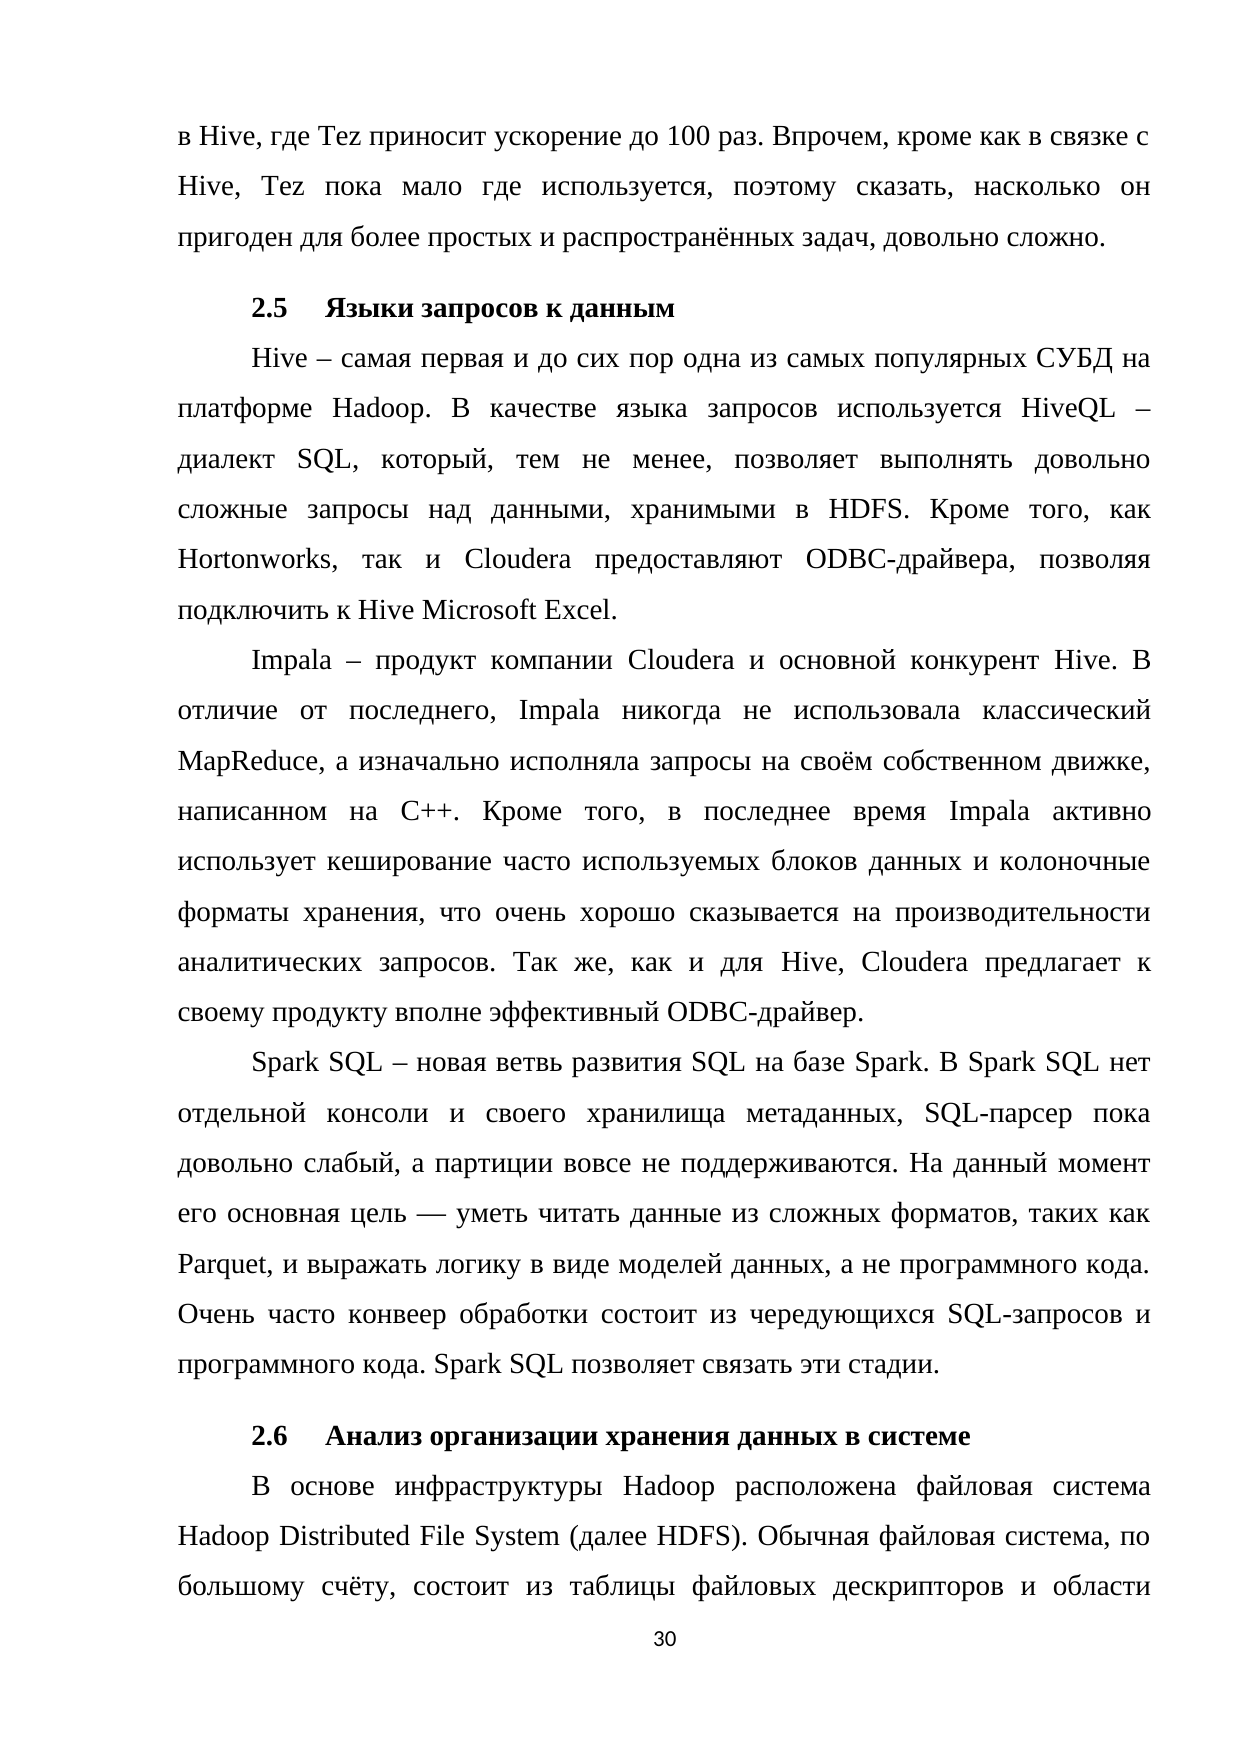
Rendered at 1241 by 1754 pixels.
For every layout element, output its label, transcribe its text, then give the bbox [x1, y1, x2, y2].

text Языки запросов к данным [177, 290, 1152, 323]
text Impala – продукт компании Cloudera и основной конкурент Hive. В отличие от последнего, Impala никогда не использовала классический MapReduce, а изначально исполняла запросы на своём собственном движке, написанном на C++. Кроме того, в последнее время Impala активно использует кеширование часто используемых блоков данных и колоночные форматы хранения, что очень хорошо сказывается на производительности аналитических запросов. Так же, как и для Hive, Cloudera предлагает к своему продукту вполне эффективный ODBC-драйвер. [177, 642, 1152, 1028]
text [177, 118, 1152, 252]
text Spark SQL – новая ветвь развития SQL на базе Spark. В Spark SQL нет отдельной консоли и своего хранилища метаданных, SQL-парсер пока довольно слабый, а партиции вовсе не поддерживаются. На данный момент его основная цель — уметь читать данные из сложных форматов, таких как Parquet, и выражать логику в виде моделей данных, а не программного кода. Очень часто конвеер обработки состоит из чередующихся SQL-запросов и программного кода. Spark SQL позволяет связать эти стадии. [177, 1044, 1152, 1380]
text Hive – самая первая и до сих пор одна из самых популярных СУБД на платформе Hadoop. В качестве языка запросов используется HiveQL –диалект SQL, который, тем не менее, позволяет выполнять довольно сложные запросы над данными, хранимыми в HDFS. Кроме того, как Hortonworks, так и Cloudera предоставляют ODBC-драйвера, позволяя подключить к Hive Microsoft Excel. [177, 340, 1152, 625]
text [177, 1468, 1152, 1602]
text Анализ организации хранения данных в системе [177, 1418, 1152, 1451]
